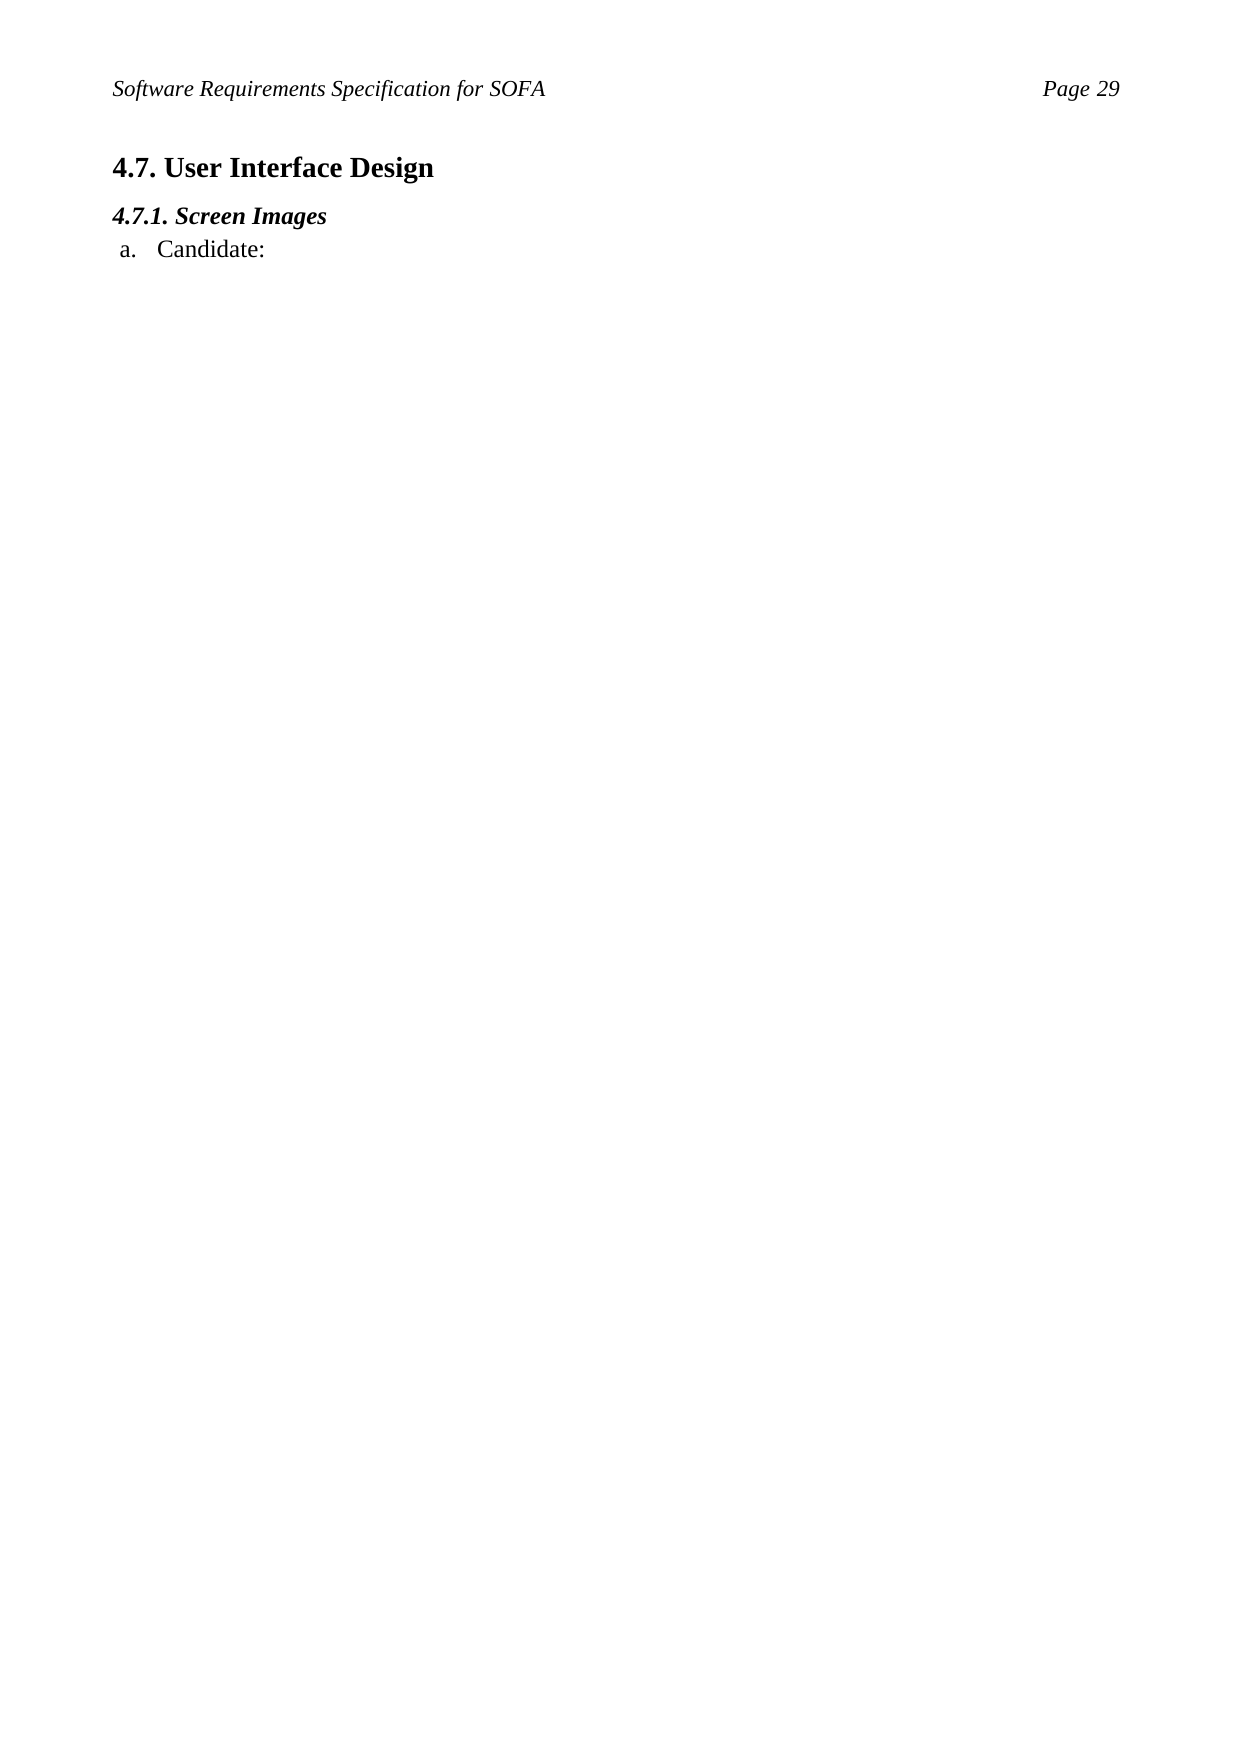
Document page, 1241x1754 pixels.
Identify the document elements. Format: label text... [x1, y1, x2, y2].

list Candidate: [119, 234, 1128, 263]
subtitle 4.7.1. Screen Images [112, 201, 1128, 230]
subtitle 4.7. User Interface Design [112, 150, 1128, 183]
